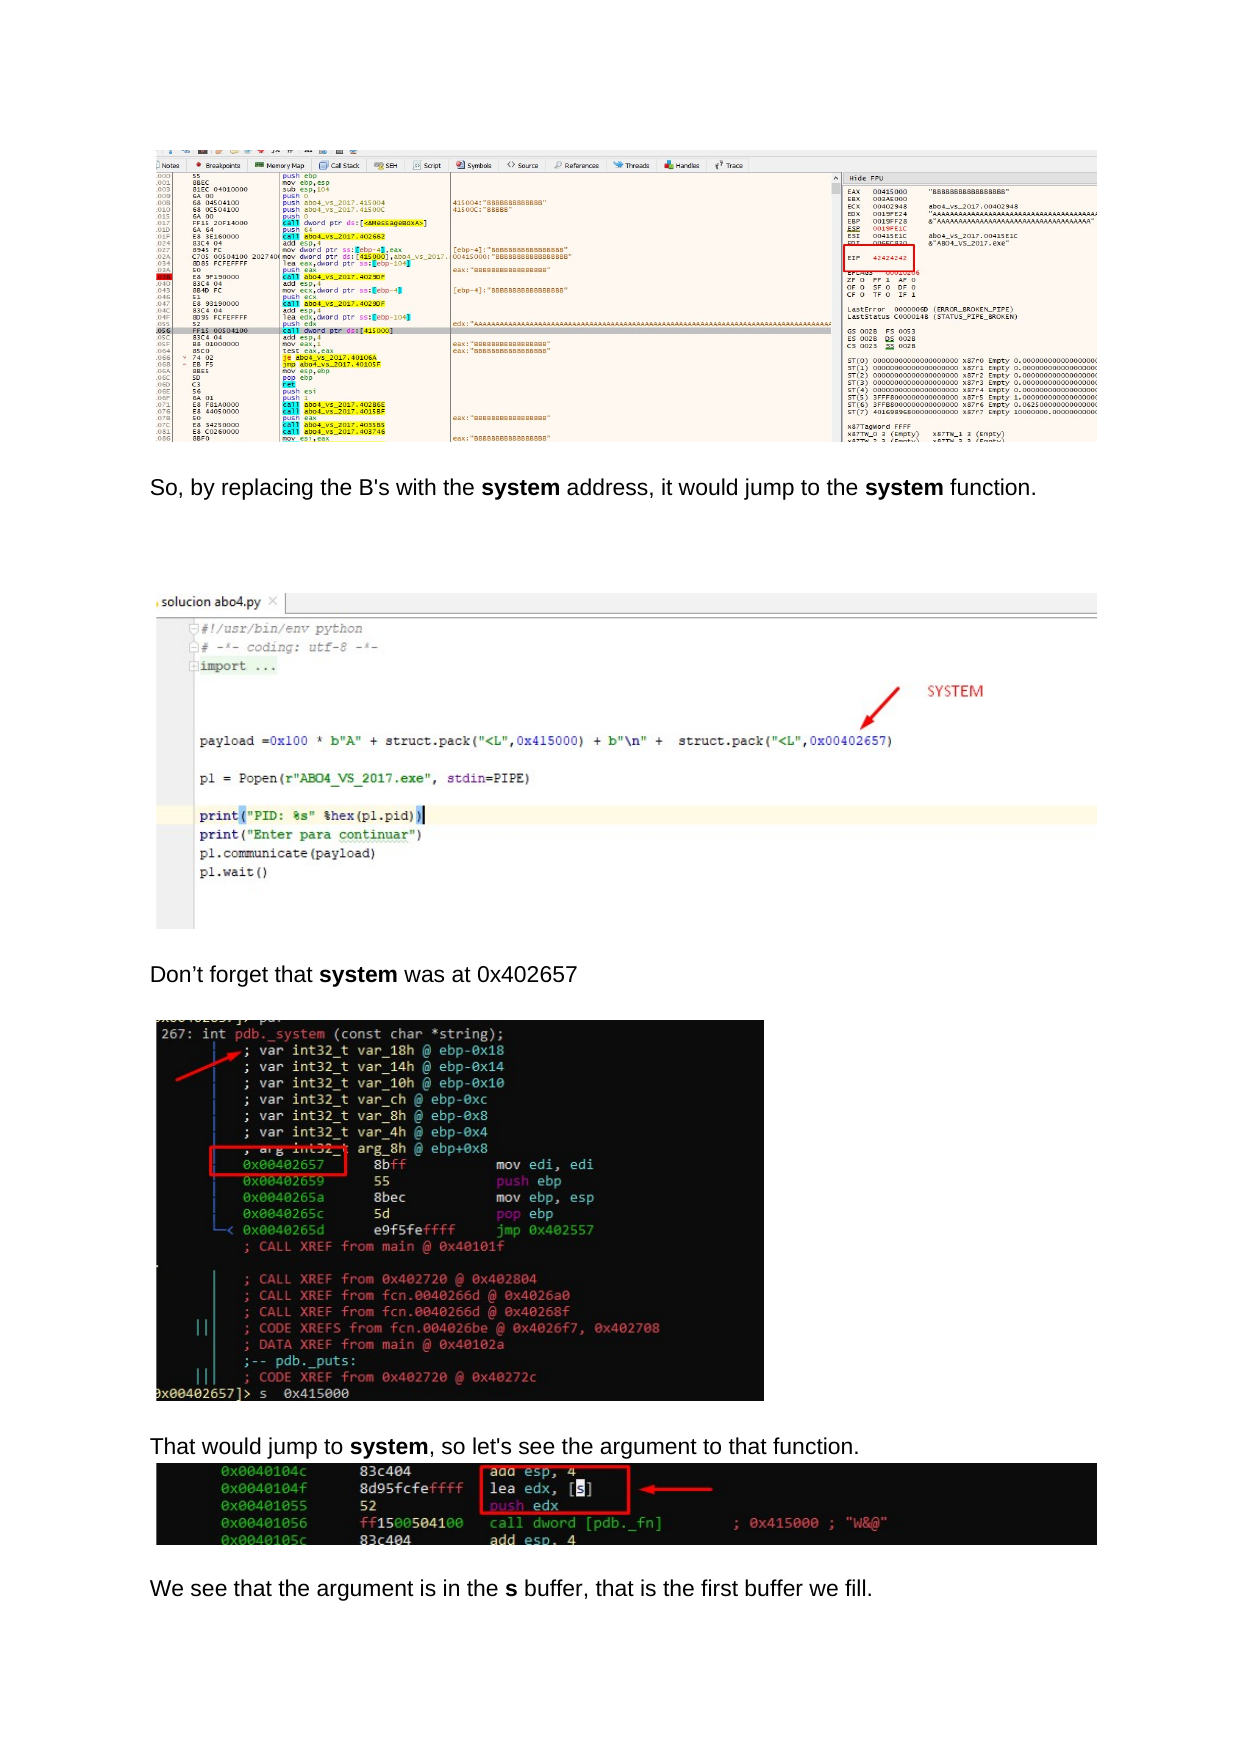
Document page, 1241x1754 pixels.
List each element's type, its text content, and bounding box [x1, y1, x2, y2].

picture [156, 593, 1097, 929]
text We see that the argument is in the s buffer, that is the first buffer we fill. [149, 1575, 1094, 1601]
picture [156, 1463, 1097, 1545]
text So, by replacing the B's with the system address, it would jump to the system function. [149, 474, 1094, 501]
picture [156, 1020, 764, 1401]
text That would jump to system, so let's see the argument to that function. [149, 1433, 1094, 1460]
picture [156, 150, 1097, 442]
text Don’t forget that system was at 0x402657 [149, 961, 1094, 988]
